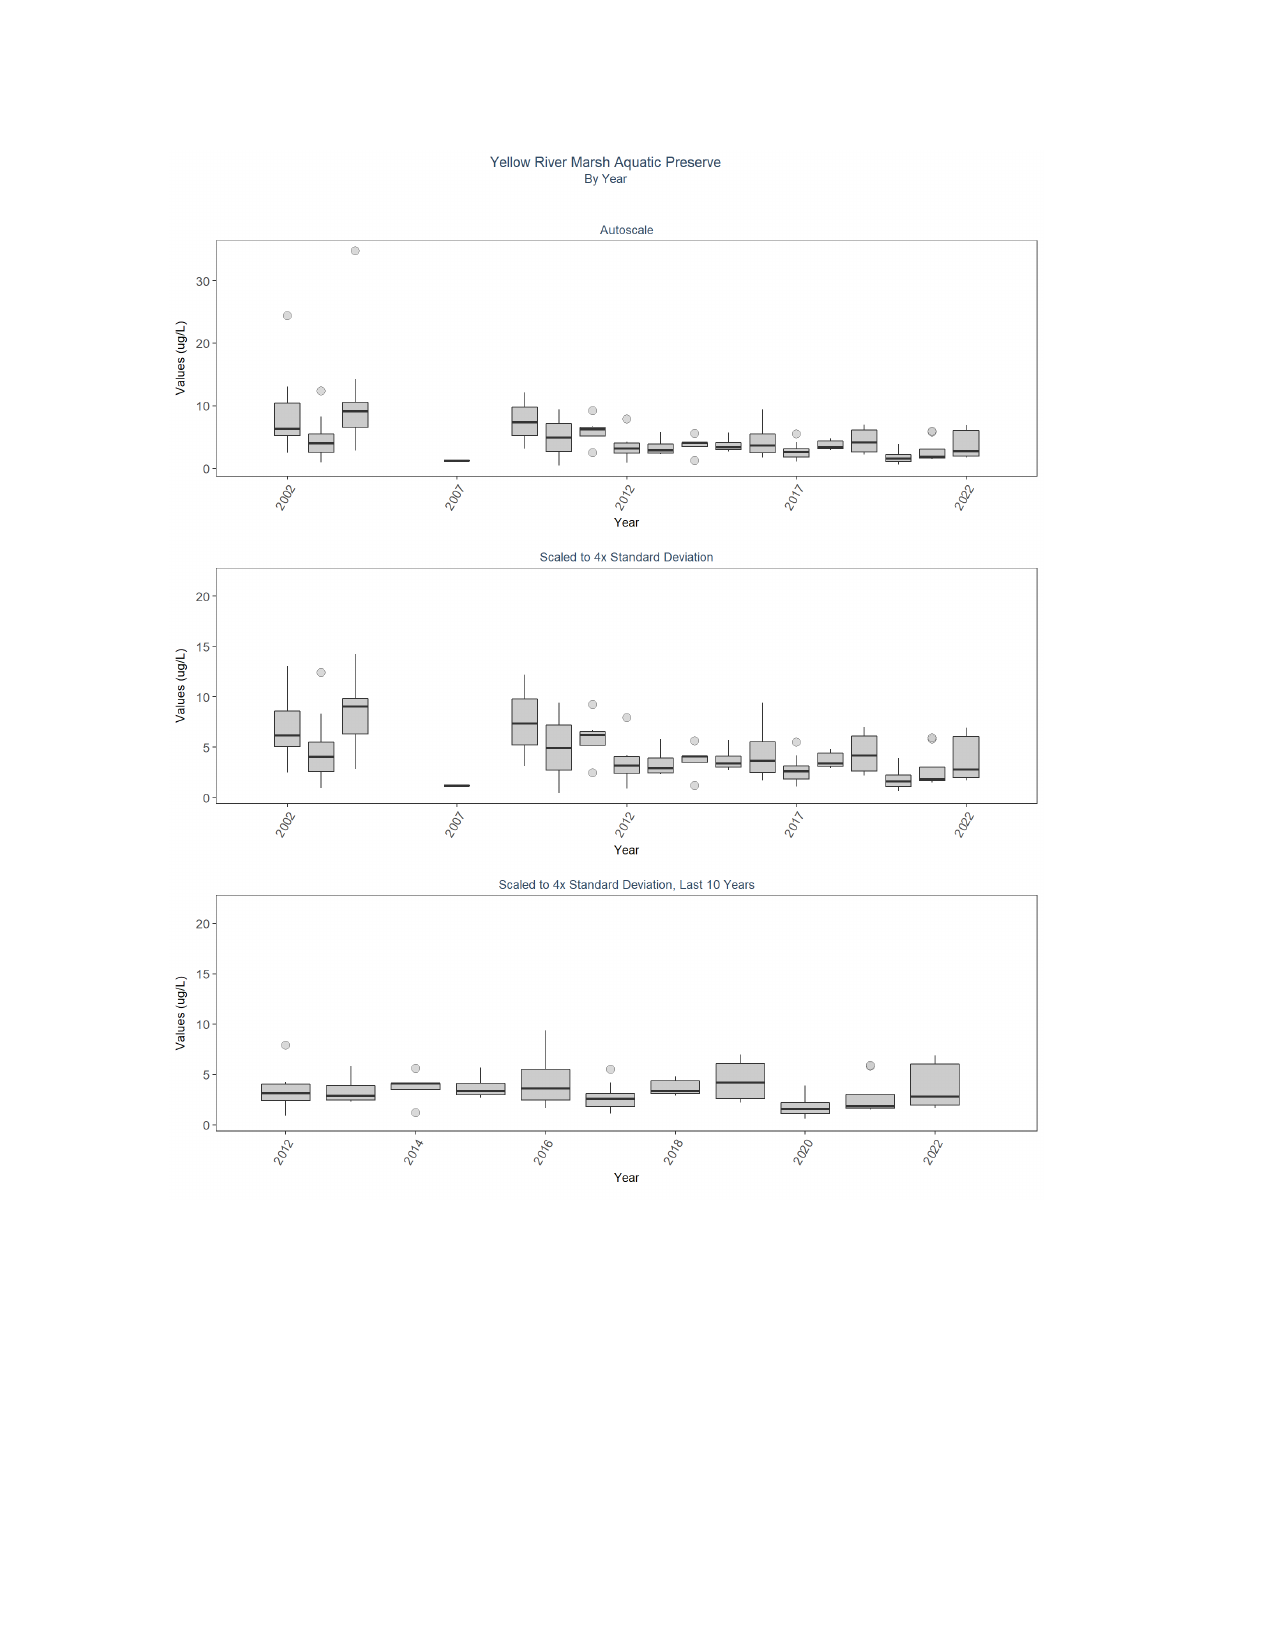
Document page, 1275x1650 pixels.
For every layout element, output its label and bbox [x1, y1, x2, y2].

picture [168, 150, 1044, 1200]
